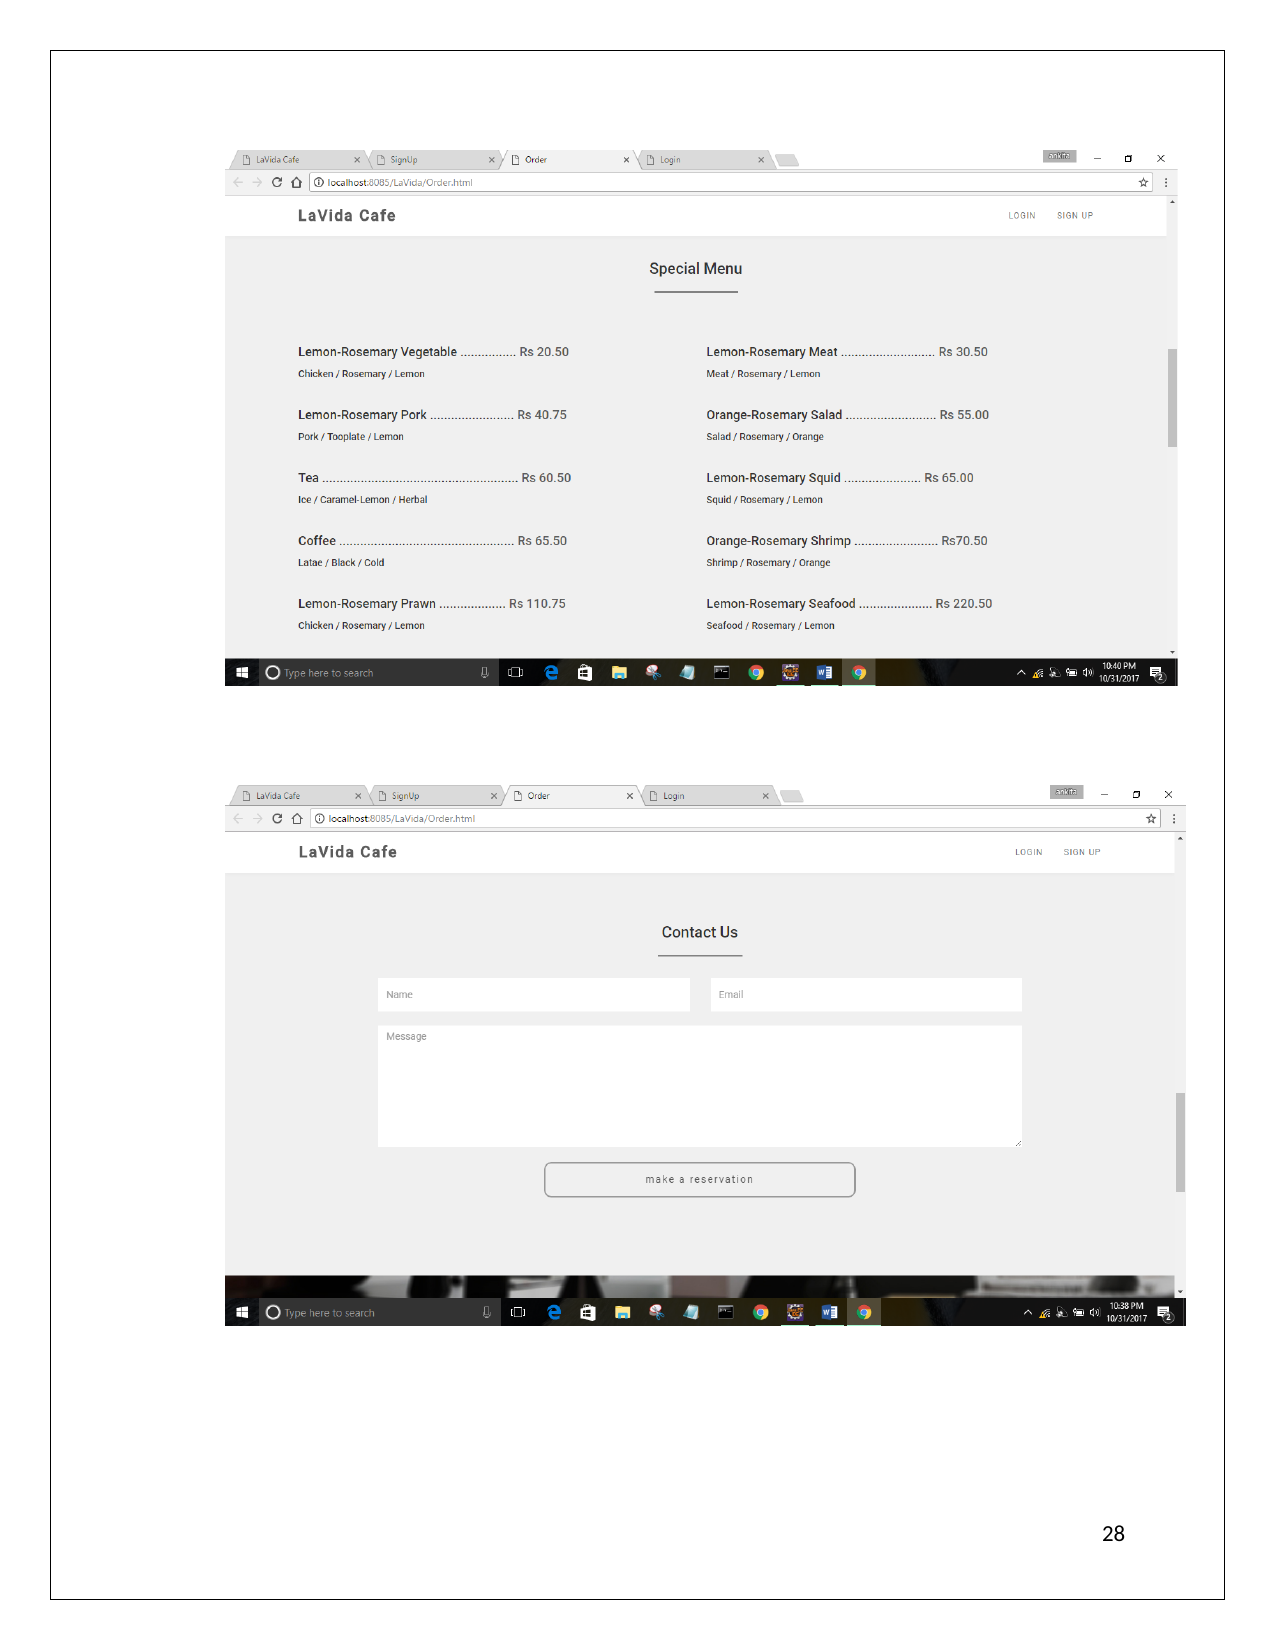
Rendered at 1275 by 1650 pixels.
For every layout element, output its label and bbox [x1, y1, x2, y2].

picture [225, 150, 1178, 686]
picture [225, 785, 1186, 1326]
